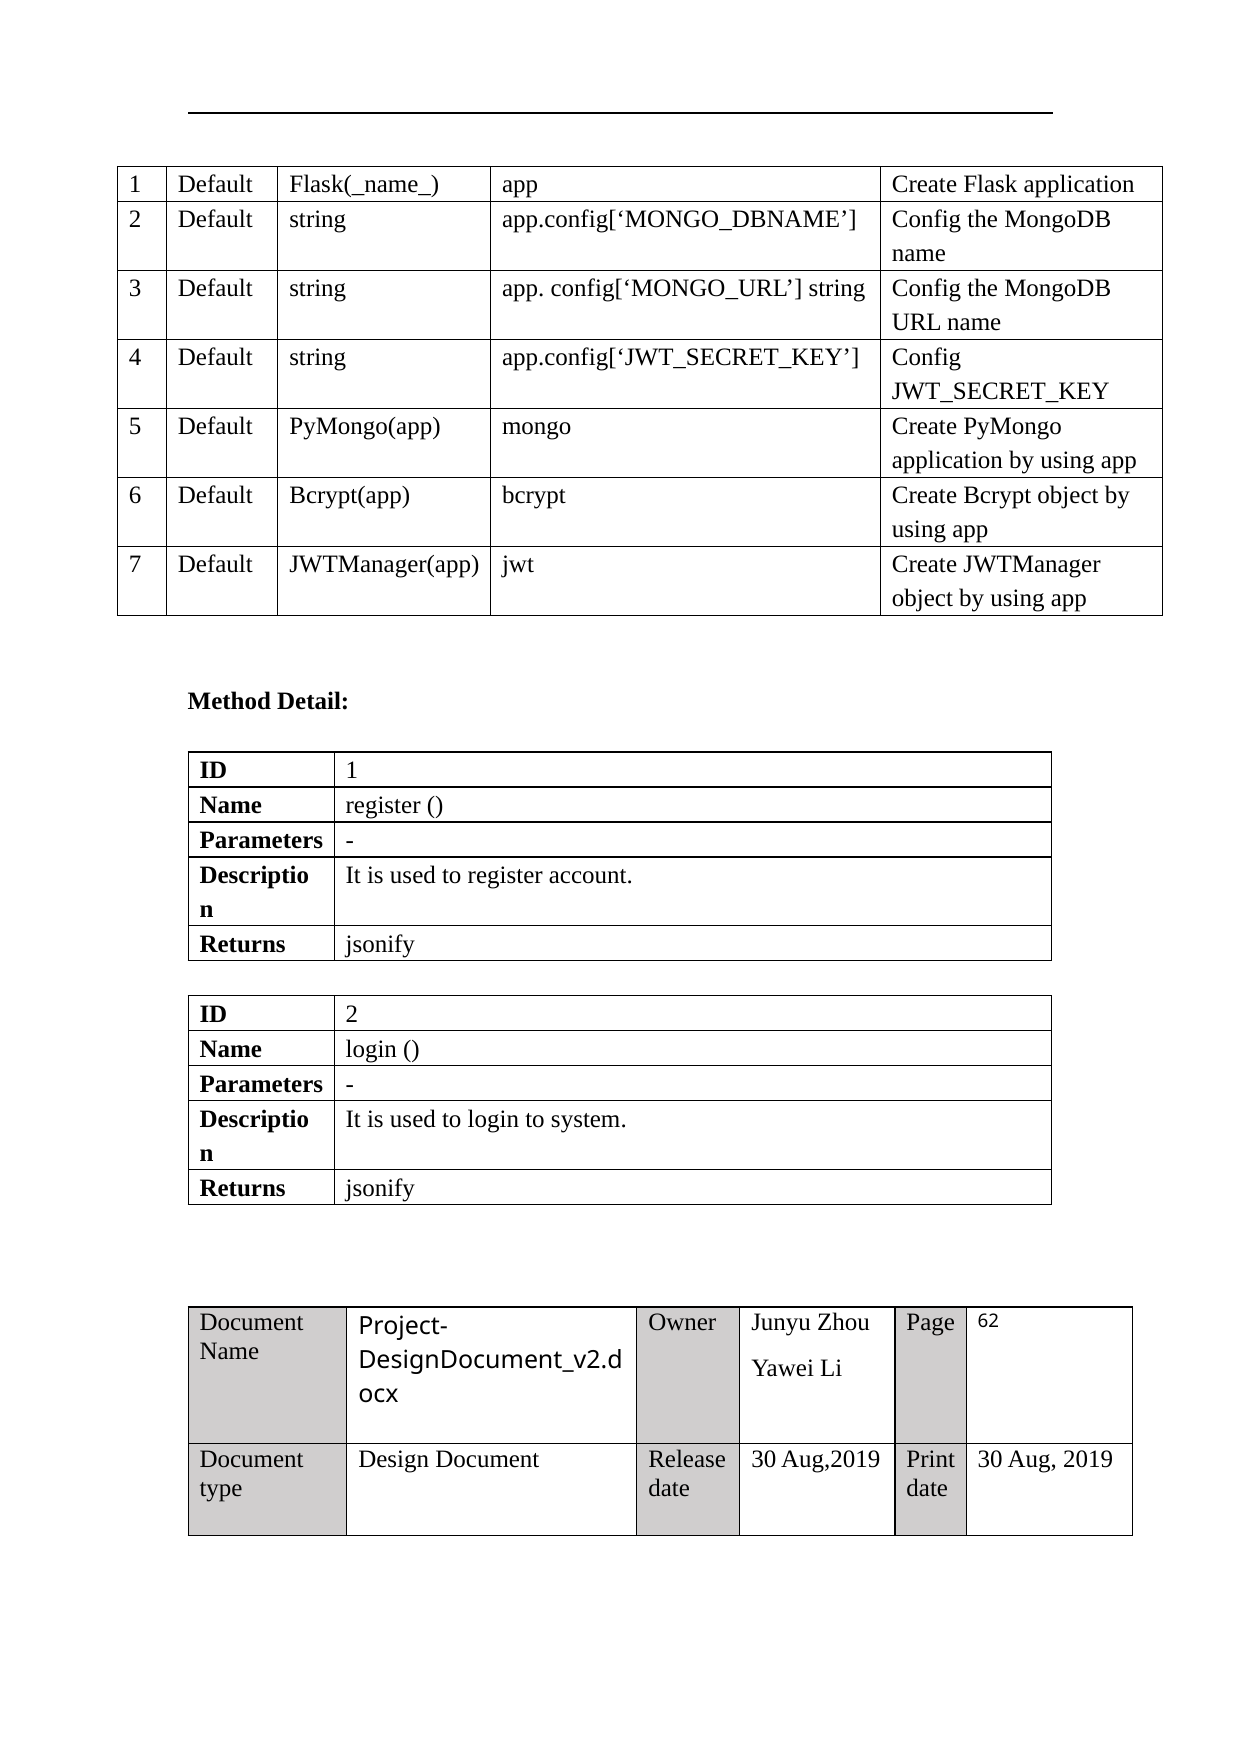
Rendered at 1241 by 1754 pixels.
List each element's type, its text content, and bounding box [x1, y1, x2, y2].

table_cell app [491, 167, 880, 201]
table_cell Parameters [189, 1066, 334, 1100]
table_cell app. config[‘MONGO_URL’] string [491, 271, 880, 339]
table_cell Default [167, 202, 277, 270]
table_cell 7 [118, 547, 166, 614]
table_cell Config the MongoDB name [881, 202, 1162, 270]
table_cell Default [167, 340, 277, 408]
table_cell - [335, 823, 1051, 856]
table_cell Flask(_name_) [278, 167, 490, 201]
table_cell jsonify [335, 926, 1051, 960]
table_cell mongo [491, 409, 880, 477]
table_cell 4 [118, 340, 166, 408]
table_cell 3 [118, 271, 166, 339]
table_cell Returns [189, 926, 334, 960]
table_cell Name [189, 788, 334, 821]
table_cell 6 [118, 478, 166, 546]
table_cell jwt [491, 547, 880, 614]
table_cell Create Flask application [881, 167, 1162, 201]
table_cell Name [189, 1031, 334, 1065]
table_cell Create JWTManager object by using app [881, 547, 1162, 614]
table_cell jsonify [335, 1170, 1051, 1204]
table_header ID [189, 753, 334, 786]
table_cell Returns [189, 1170, 334, 1204]
table_cell Default [167, 271, 277, 339]
table_cell 2 [118, 202, 166, 270]
table_cell string [278, 202, 490, 270]
table_cell string [278, 271, 490, 339]
table_cell string [278, 340, 490, 408]
table_header 2 [335, 996, 1051, 1030]
table_cell login () [335, 1031, 1051, 1065]
table_cell register () [335, 788, 1051, 821]
table_cell Description [189, 858, 334, 925]
table_cell Bcrypt(app) [278, 478, 490, 546]
table_cell Default [167, 167, 277, 201]
table_cell - [335, 1066, 1051, 1100]
table_cell Config the MongoDB URL name [881, 271, 1162, 339]
table_cell bcrypt [491, 478, 880, 546]
table_cell Default [167, 547, 277, 614]
table_cell 5 [118, 409, 166, 477]
table_cell app.config[‘MONGO_DBNAME’] [491, 202, 880, 270]
table_header ID [189, 996, 334, 1030]
table_cell Create Bcrypt object by using app [881, 478, 1162, 546]
table_cell Parameters [189, 823, 334, 856]
text Method Detail: [187, 683, 1053, 717]
table_cell It is used to register account. [335, 858, 1051, 925]
table_cell PyMongo(app) [278, 409, 490, 477]
table_cell Create PyMongo application by using app [881, 409, 1162, 477]
table_cell Config JWT_SECRET_KEY [881, 340, 1162, 408]
table_cell 1 [118, 167, 166, 201]
table_cell It is used to login to system. [335, 1101, 1051, 1169]
table_cell Default [167, 478, 277, 546]
table_cell JWTManager(app) [278, 547, 490, 614]
table_cell Default [167, 409, 277, 477]
table_header 1 [335, 753, 1051, 786]
table_cell Description [189, 1101, 334, 1169]
table_cell app.config[‘JWT_SECRET_KEY’] [491, 340, 880, 408]
